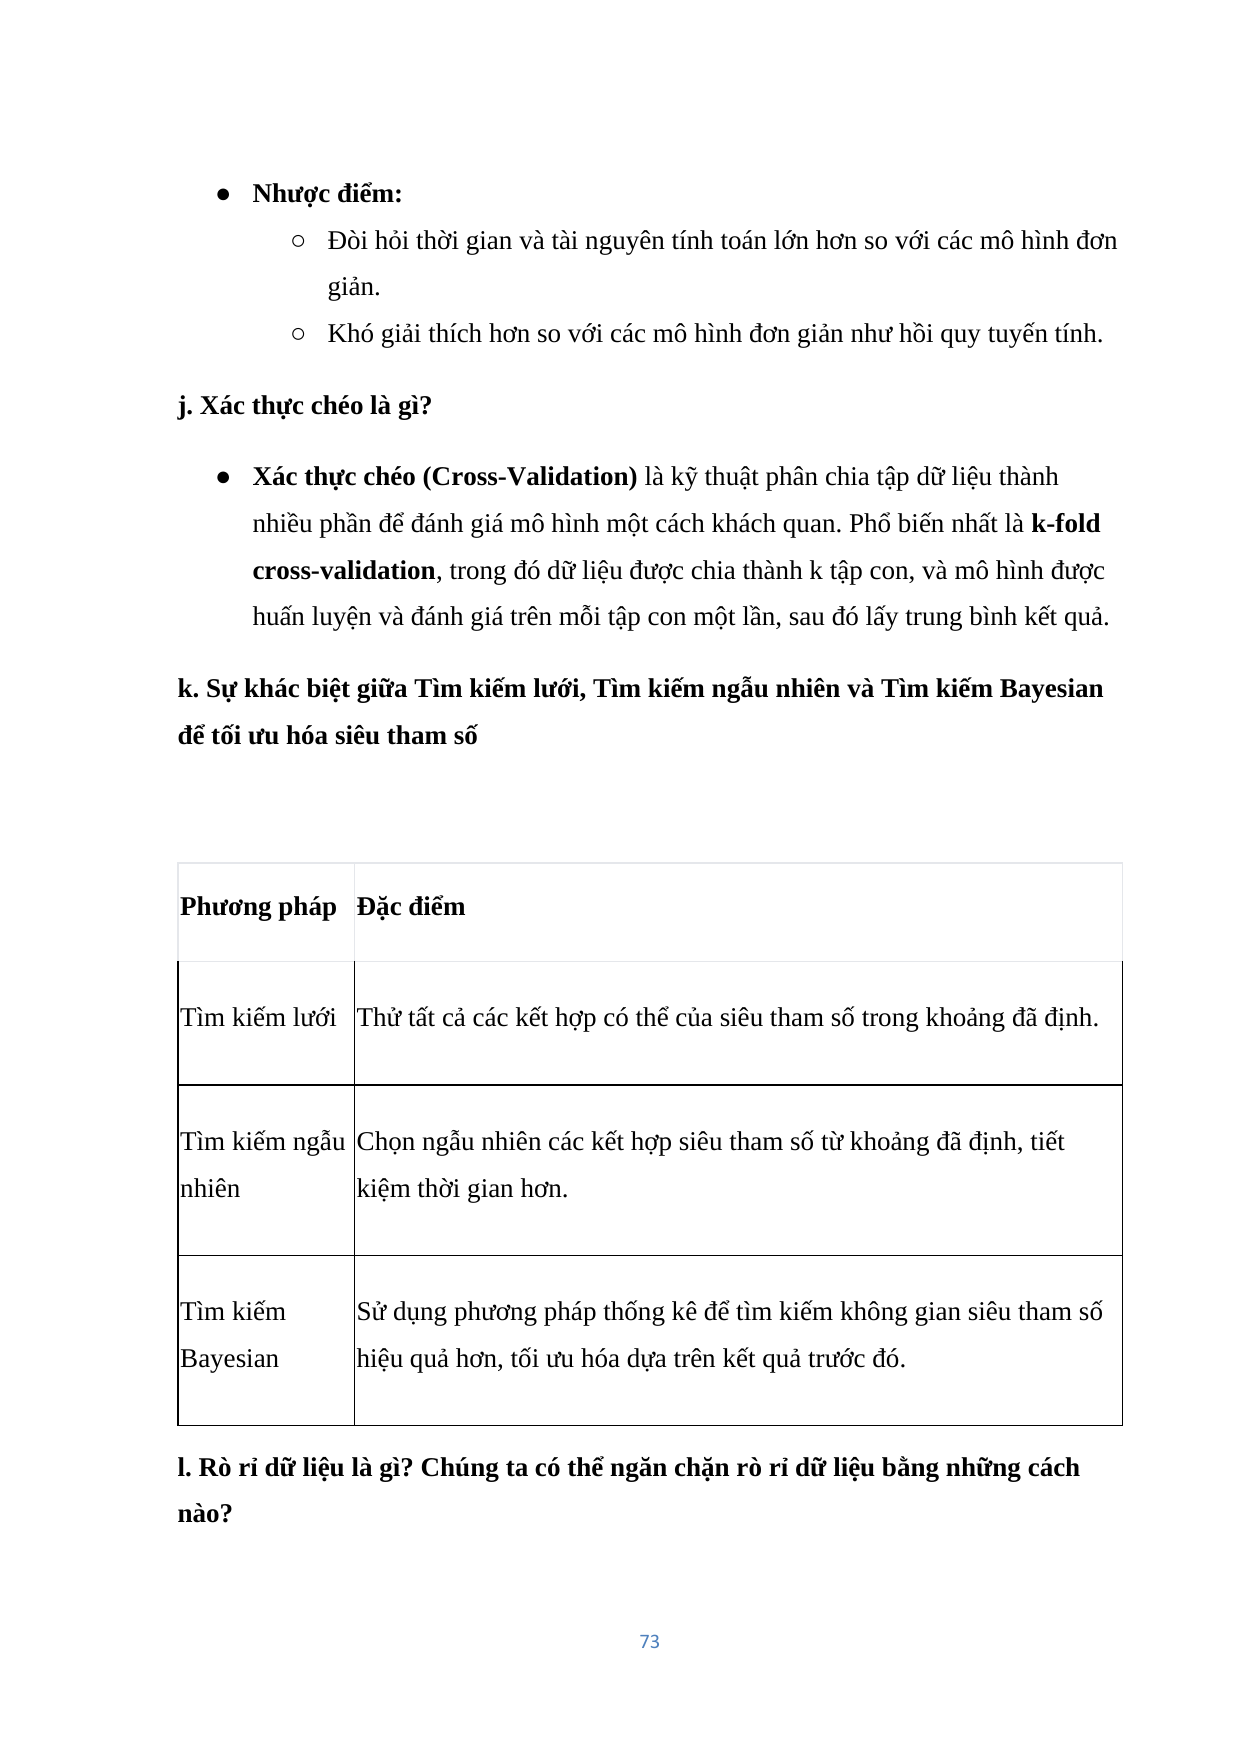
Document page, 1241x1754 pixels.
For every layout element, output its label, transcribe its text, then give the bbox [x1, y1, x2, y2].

list Đòi hỏi thời gian và tài nguyên tính toán lớn hơn so với các mô hình đơn giản. [290, 224, 1122, 302]
text l. Rò rỉ dữ liệu là gì? Chúng ta có thể ngăn chặn rò rỉ dữ liệu bằng những cách nào? [177, 1451, 1122, 1529]
table_cell Chọn ngẫu nhiên các kết hợp siêu tham số từ khoảng đã định, tiết kiệm thời gian hơn. [355, 1086, 1122, 1254]
text j. Xác thực chéo là gì? [177, 389, 1122, 420]
list Nhược điểm: [215, 177, 1122, 208]
table_cell Tìm kiếm lưới [179, 962, 354, 1084]
list Khó giải thích hơn so với các mô hình đơn giản như hồi quy tuyến tính. [290, 317, 1122, 348]
list Xác thực chéo (Cross-Validation) là kỹ thuật phân chia tập dữ liệu thành nhiều phần để đánh giá mô hình một cách khách quan. Phổ biến nhất là k-fold cross-validation, trong đó dữ liệu được chia thành k tập con, và mô hình được huấn luyện và đánh giá trên mỗi tập con một lần, sau đó lấy trung bình kết quả. [215, 461, 1122, 632]
table_header Phương pháp [179, 864, 354, 961]
table_cell Tìm kiếm Bayesian [179, 1256, 354, 1425]
text k. Sự khác biệt giữa Tìm kiếm lưới, Tìm kiếm ngẫu nhiên và Tìm kiếm Bayesian để tối ưu hóa siêu tham số [177, 672, 1122, 750]
table_header Đặc điểm [355, 864, 1122, 961]
table_cell Thử tất cả các kết hợp có thể của siêu tham số trong khoảng đã định. [355, 962, 1122, 1084]
table_cell Tìm kiếm ngẫu nhiên [179, 1086, 354, 1254]
table_cell Sử dụng phương pháp thống kê để tìm kiếm không gian siêu tham số hiệu quả hơn, tối ưu hóa dựa trên kết quả trước đó. [355, 1256, 1122, 1425]
